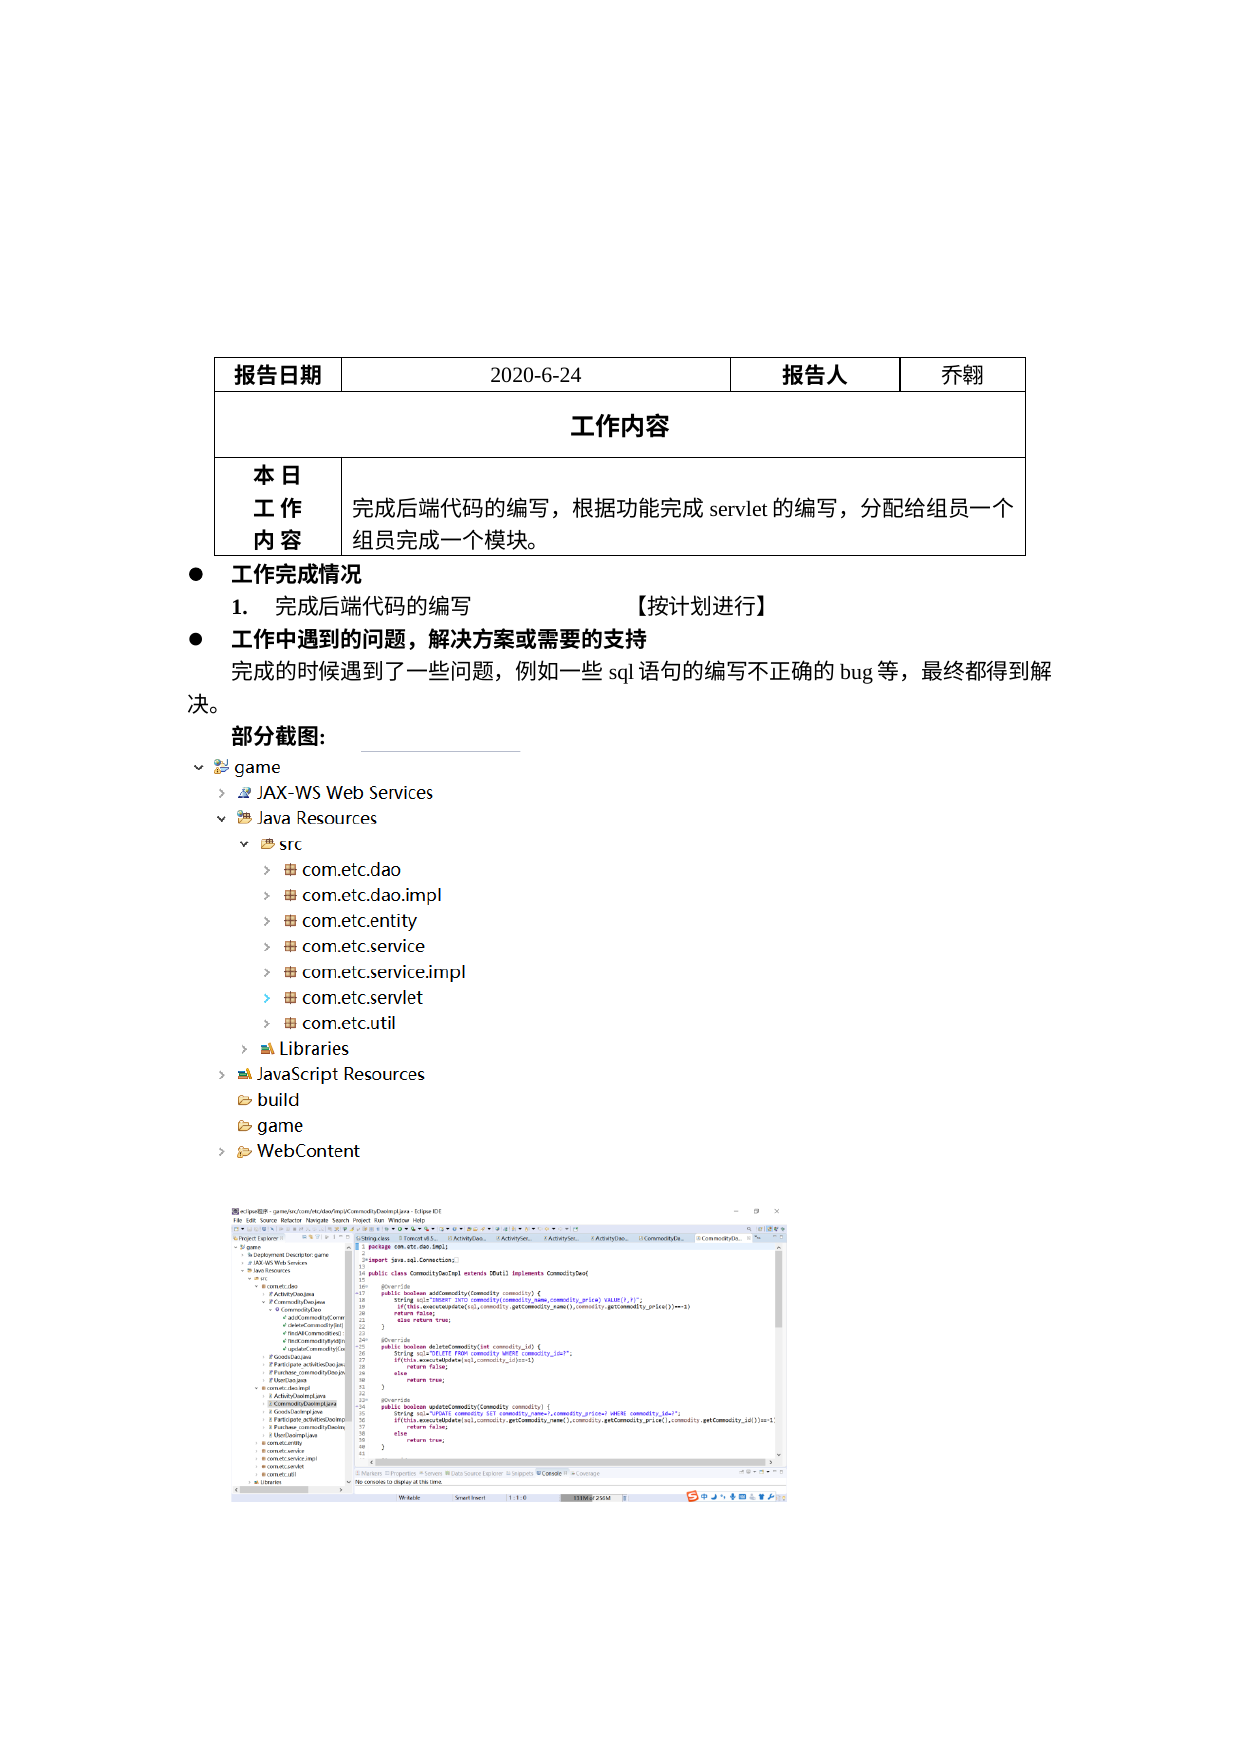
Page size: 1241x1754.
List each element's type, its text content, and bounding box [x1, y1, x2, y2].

picture [231, 1206, 787, 1502]
table_header 报告日期 [215, 358, 341, 391]
list 工作中遇到的问题，解决方案或需要的支持 [187, 621, 1053, 654]
table_header 乔翱 [901, 358, 1025, 391]
table_cell 完成后端代码的编写，根据功能完成servlet的编写，分配给组员一个组员完成一个模块。 [342, 458, 1025, 555]
list 工作完成情况 [187, 556, 1053, 589]
text 完成的时候遇到了一些问题，例如一些sql语句的编写不正确的bug等，最终都得到解决。 [187, 654, 1053, 719]
table_header 报告人 [731, 358, 899, 391]
text 部分截图: [187, 719, 1053, 751]
picture [187, 751, 521, 1169]
table_cell 工作内容 [215, 392, 1025, 457]
list 完成后端代码的编写 【按计划进行】 [231, 589, 1053, 621]
table_cell 本 日 工 作 内 容 [215, 458, 341, 555]
table_header 2020-6-24 [342, 358, 730, 391]
